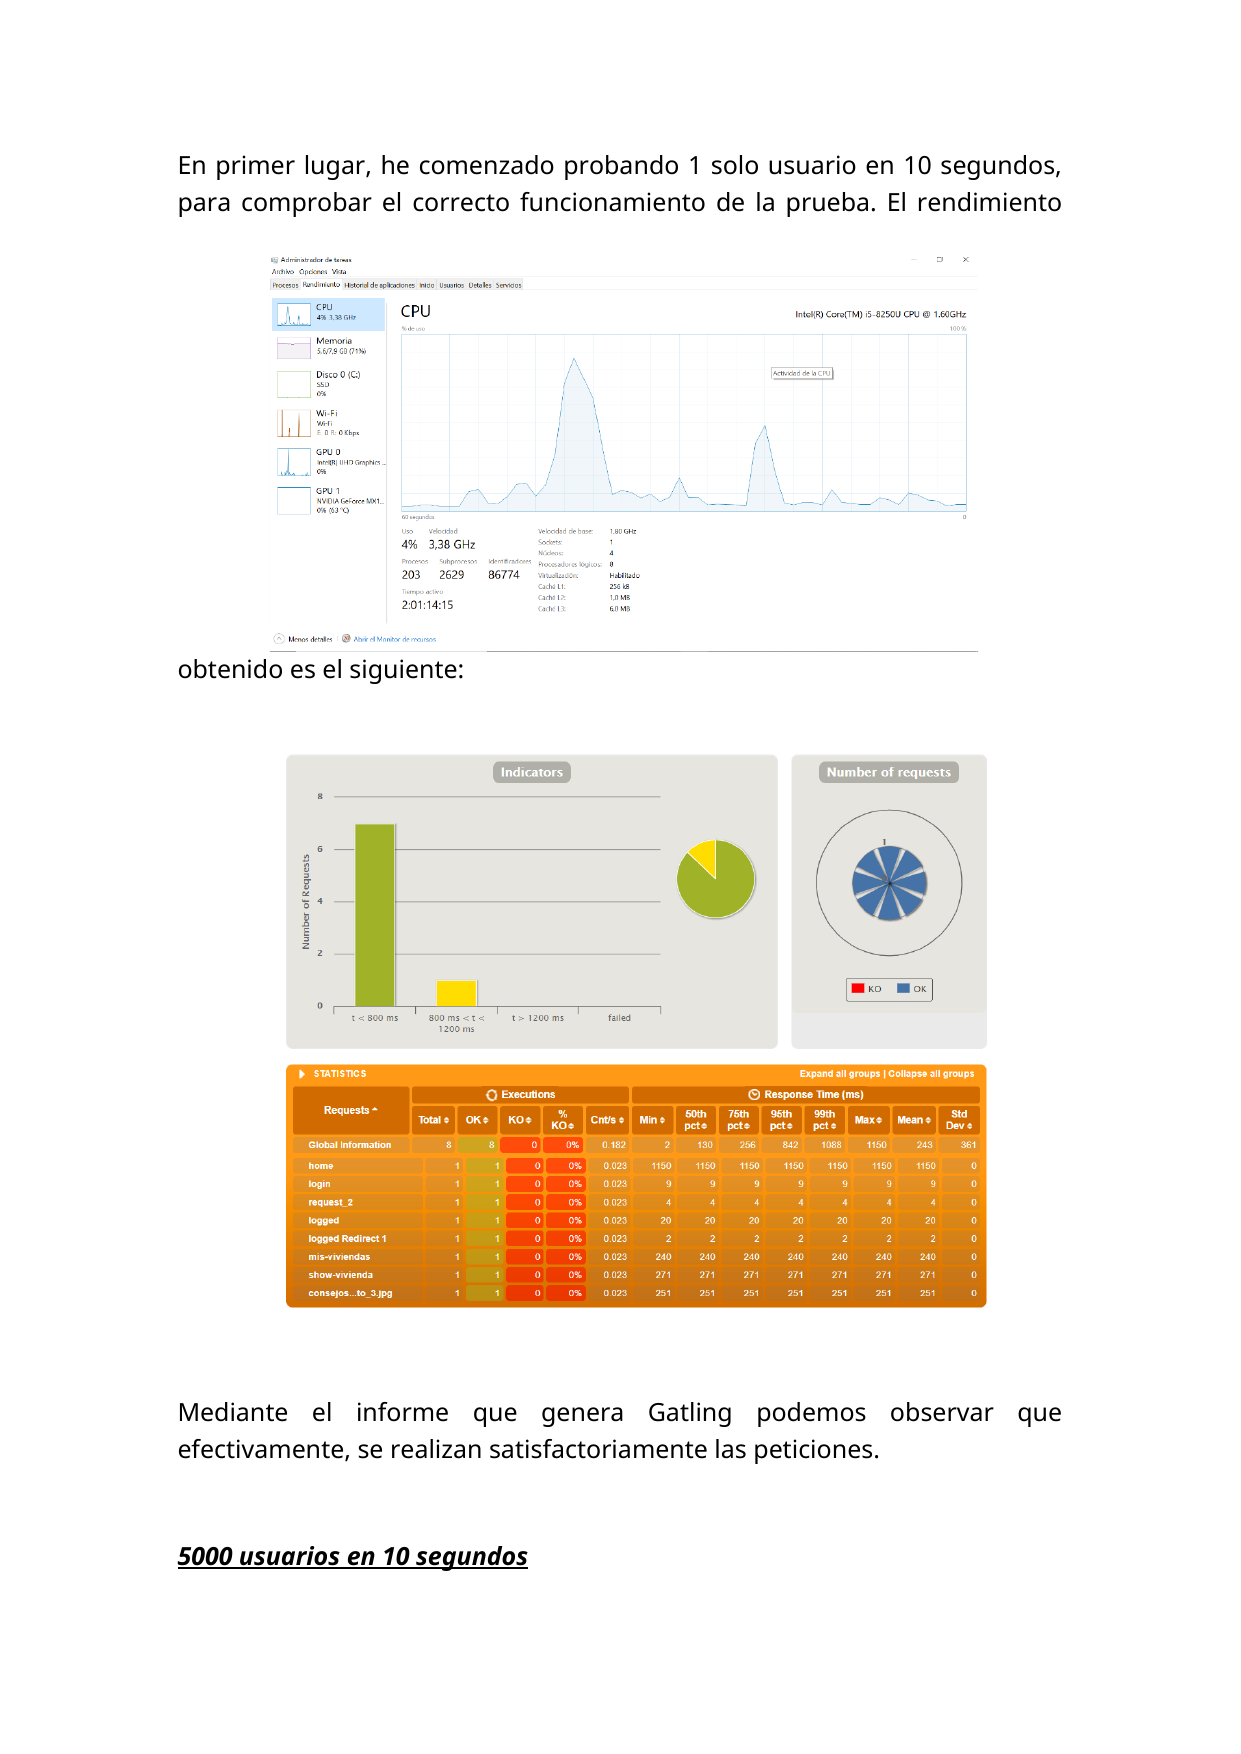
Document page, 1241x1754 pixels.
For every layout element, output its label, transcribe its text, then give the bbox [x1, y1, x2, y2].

text Mediante el informe que genera Gatling podemos observar que efectivamente, se realizan satisfactoriamente las peticiones. [177, 1395, 1063, 1466]
text 5000 usuarios en 10 segundos [177, 1539, 1063, 1573]
picture [282, 748, 994, 1320]
picture [269, 253, 979, 652]
